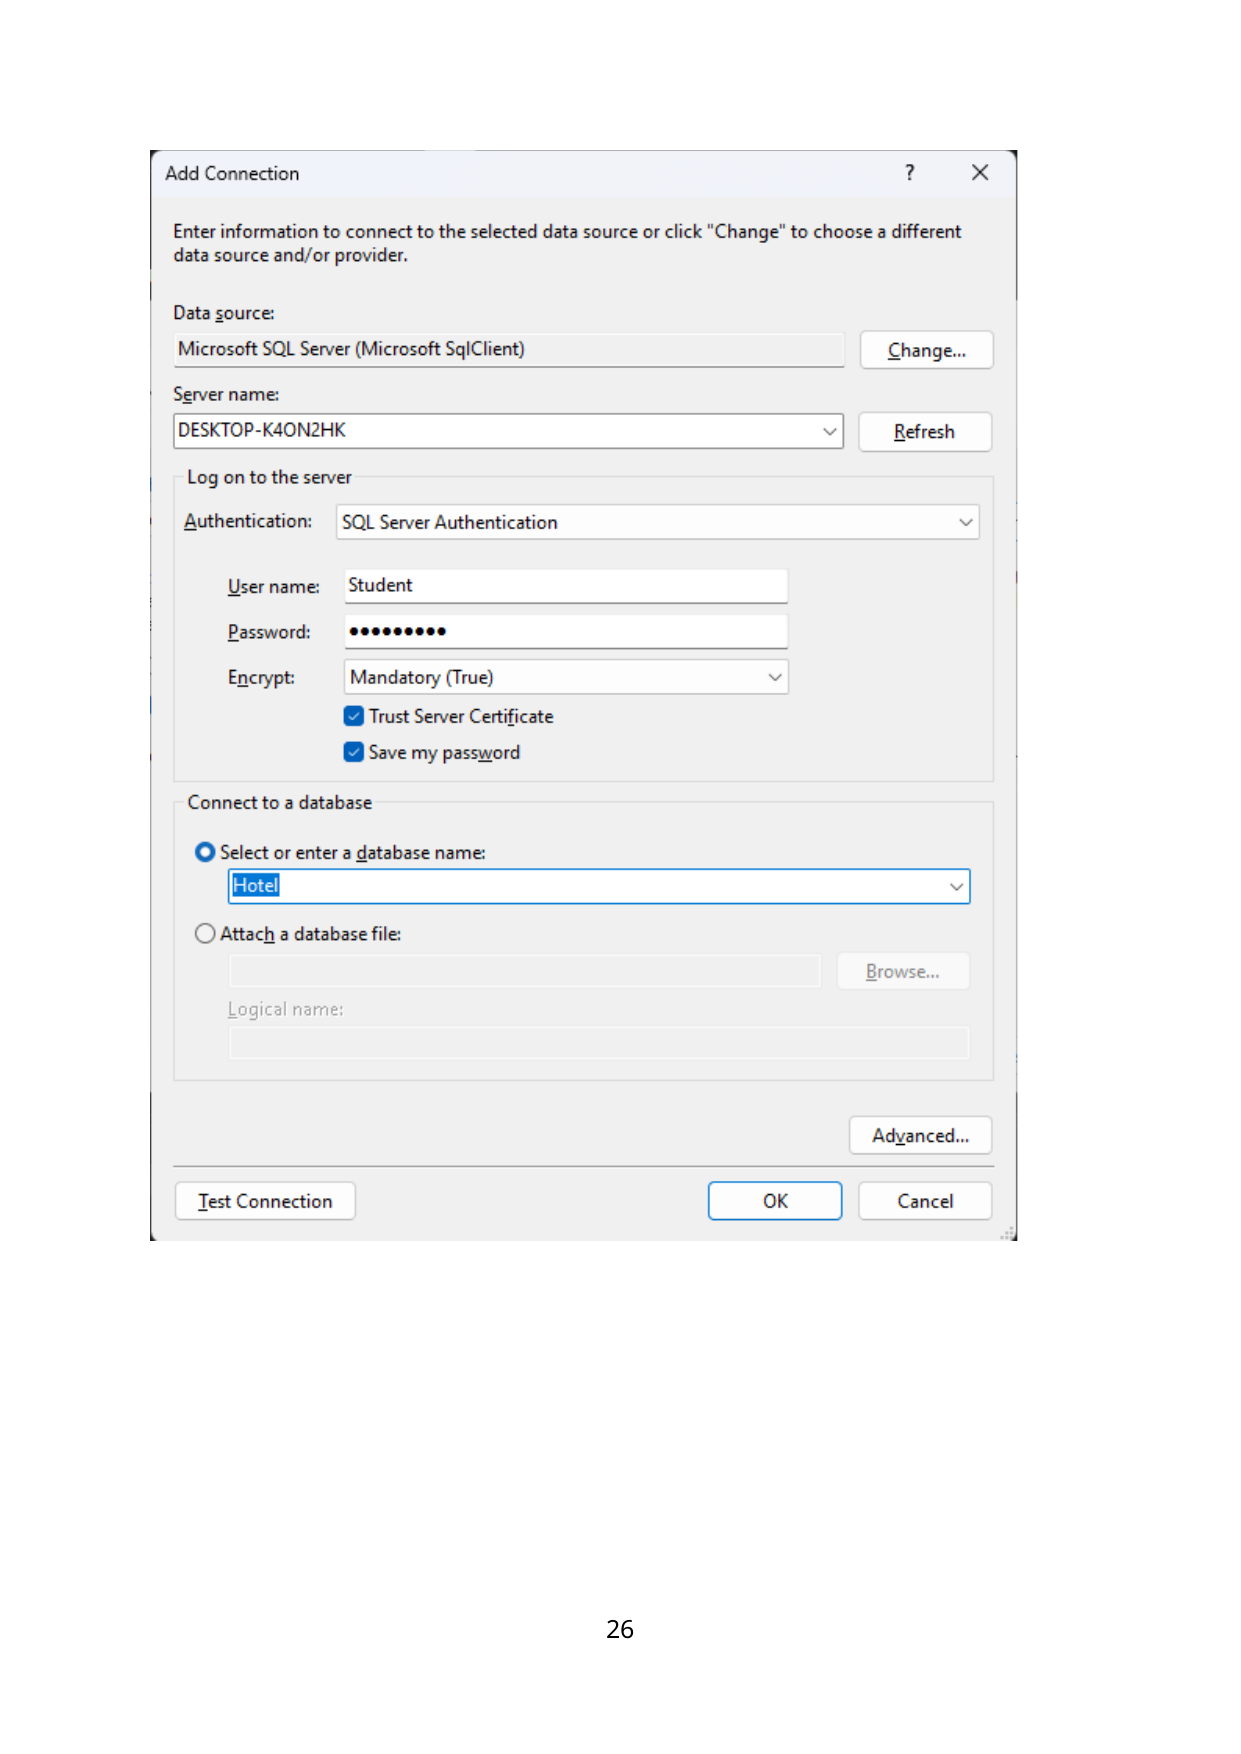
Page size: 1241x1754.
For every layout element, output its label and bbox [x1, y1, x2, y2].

picture [150, 150, 1018, 1241]
